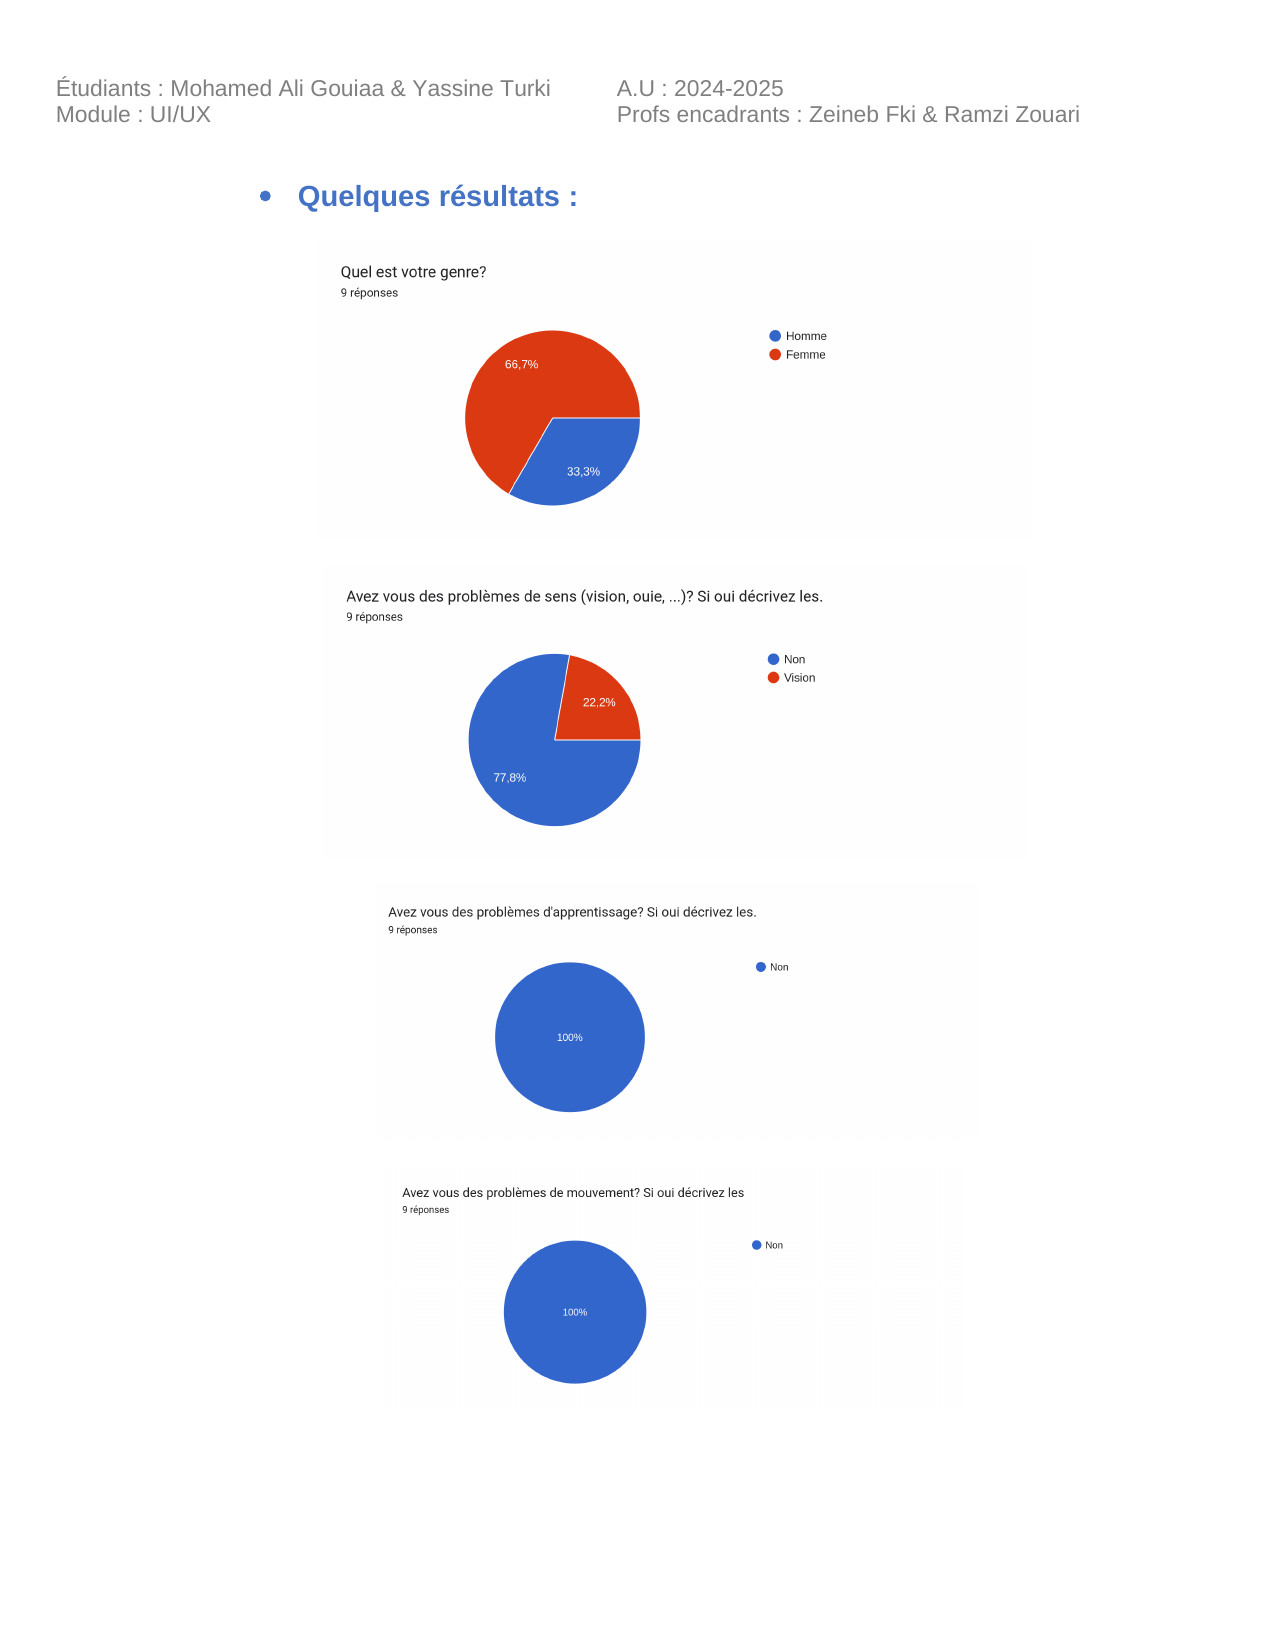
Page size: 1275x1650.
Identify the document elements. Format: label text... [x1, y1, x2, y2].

picture [323, 563, 1026, 859]
list Quelques résultats : [260, 179, 1125, 212]
picture [383, 1165, 966, 1411]
picture [368, 883, 980, 1141]
picture [317, 238, 1032, 539]
